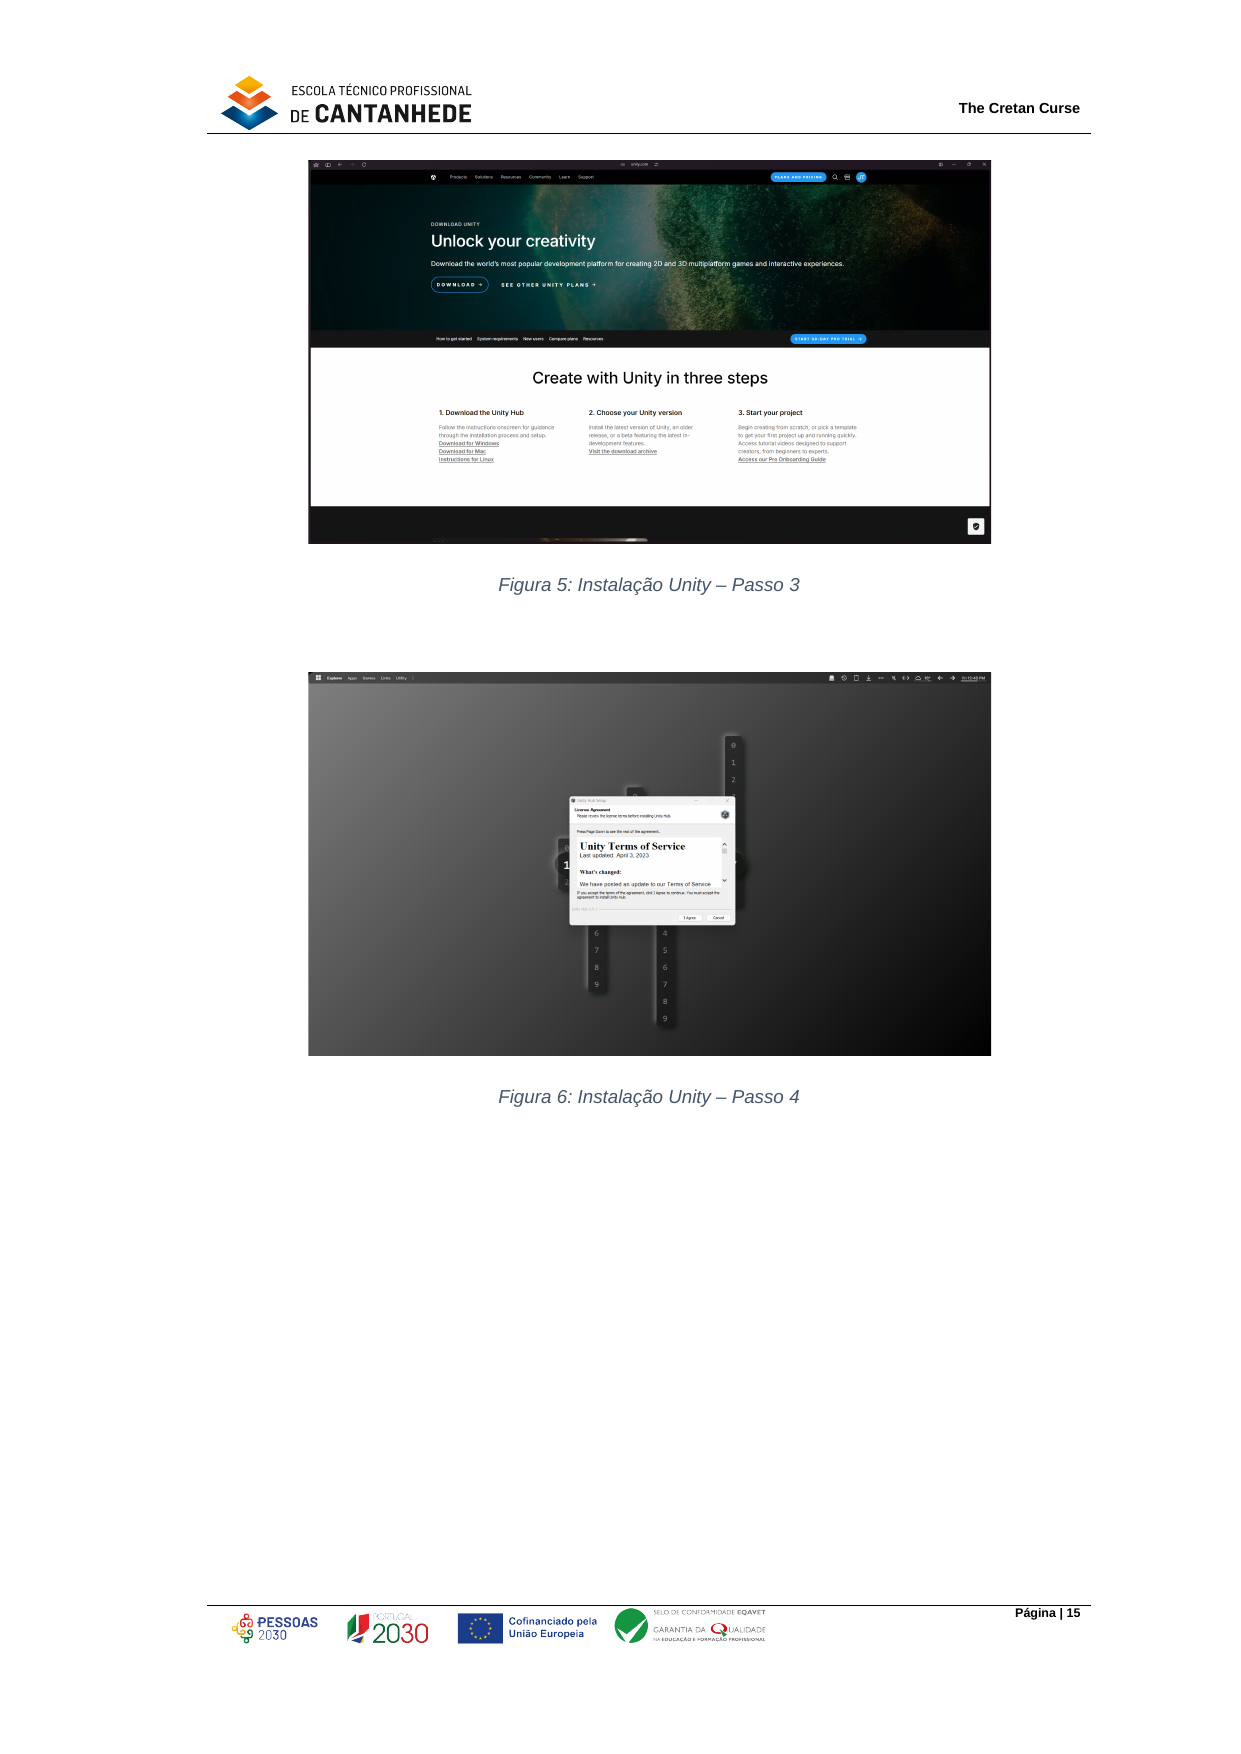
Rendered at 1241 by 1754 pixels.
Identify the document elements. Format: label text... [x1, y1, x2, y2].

picture [308, 160, 992, 544]
picture [218, 73, 475, 133]
picture [614, 1608, 766, 1643]
picture [218, 1606, 608, 1654]
picture [308, 672, 992, 1056]
